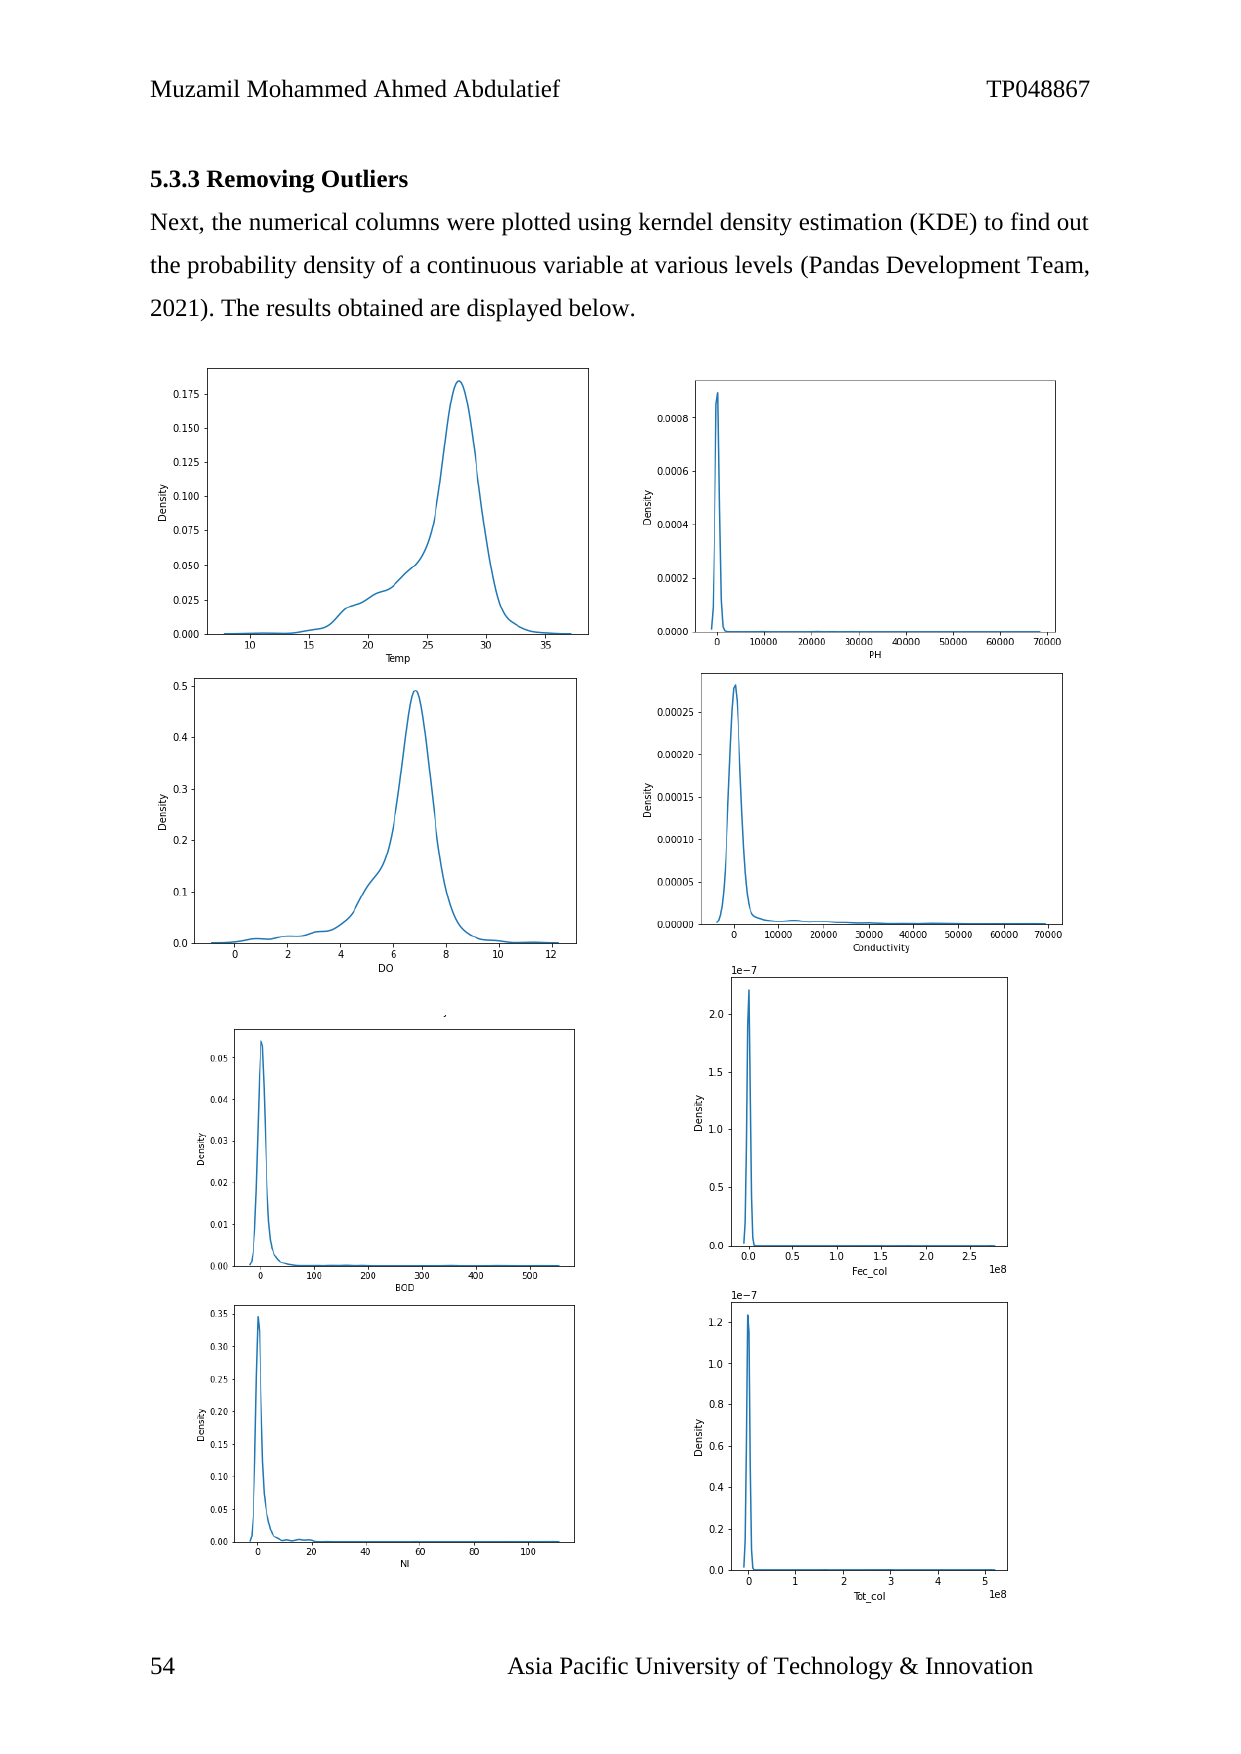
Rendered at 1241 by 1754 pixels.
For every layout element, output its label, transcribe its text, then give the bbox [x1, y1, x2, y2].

text Next, the numerical columns were plotted using kerndel density estimation (KDE) to find out the probability density of a continuous variable at various levels . The results obtained are displayed below. [150, 207, 1090, 322]
picture [150, 361, 599, 978]
picture [629, 368, 1091, 958]
subtitle 5.3.3 Removing Outliers [150, 164, 1090, 193]
picture [187, 1015, 593, 1577]
picture [688, 960, 1037, 1606]
